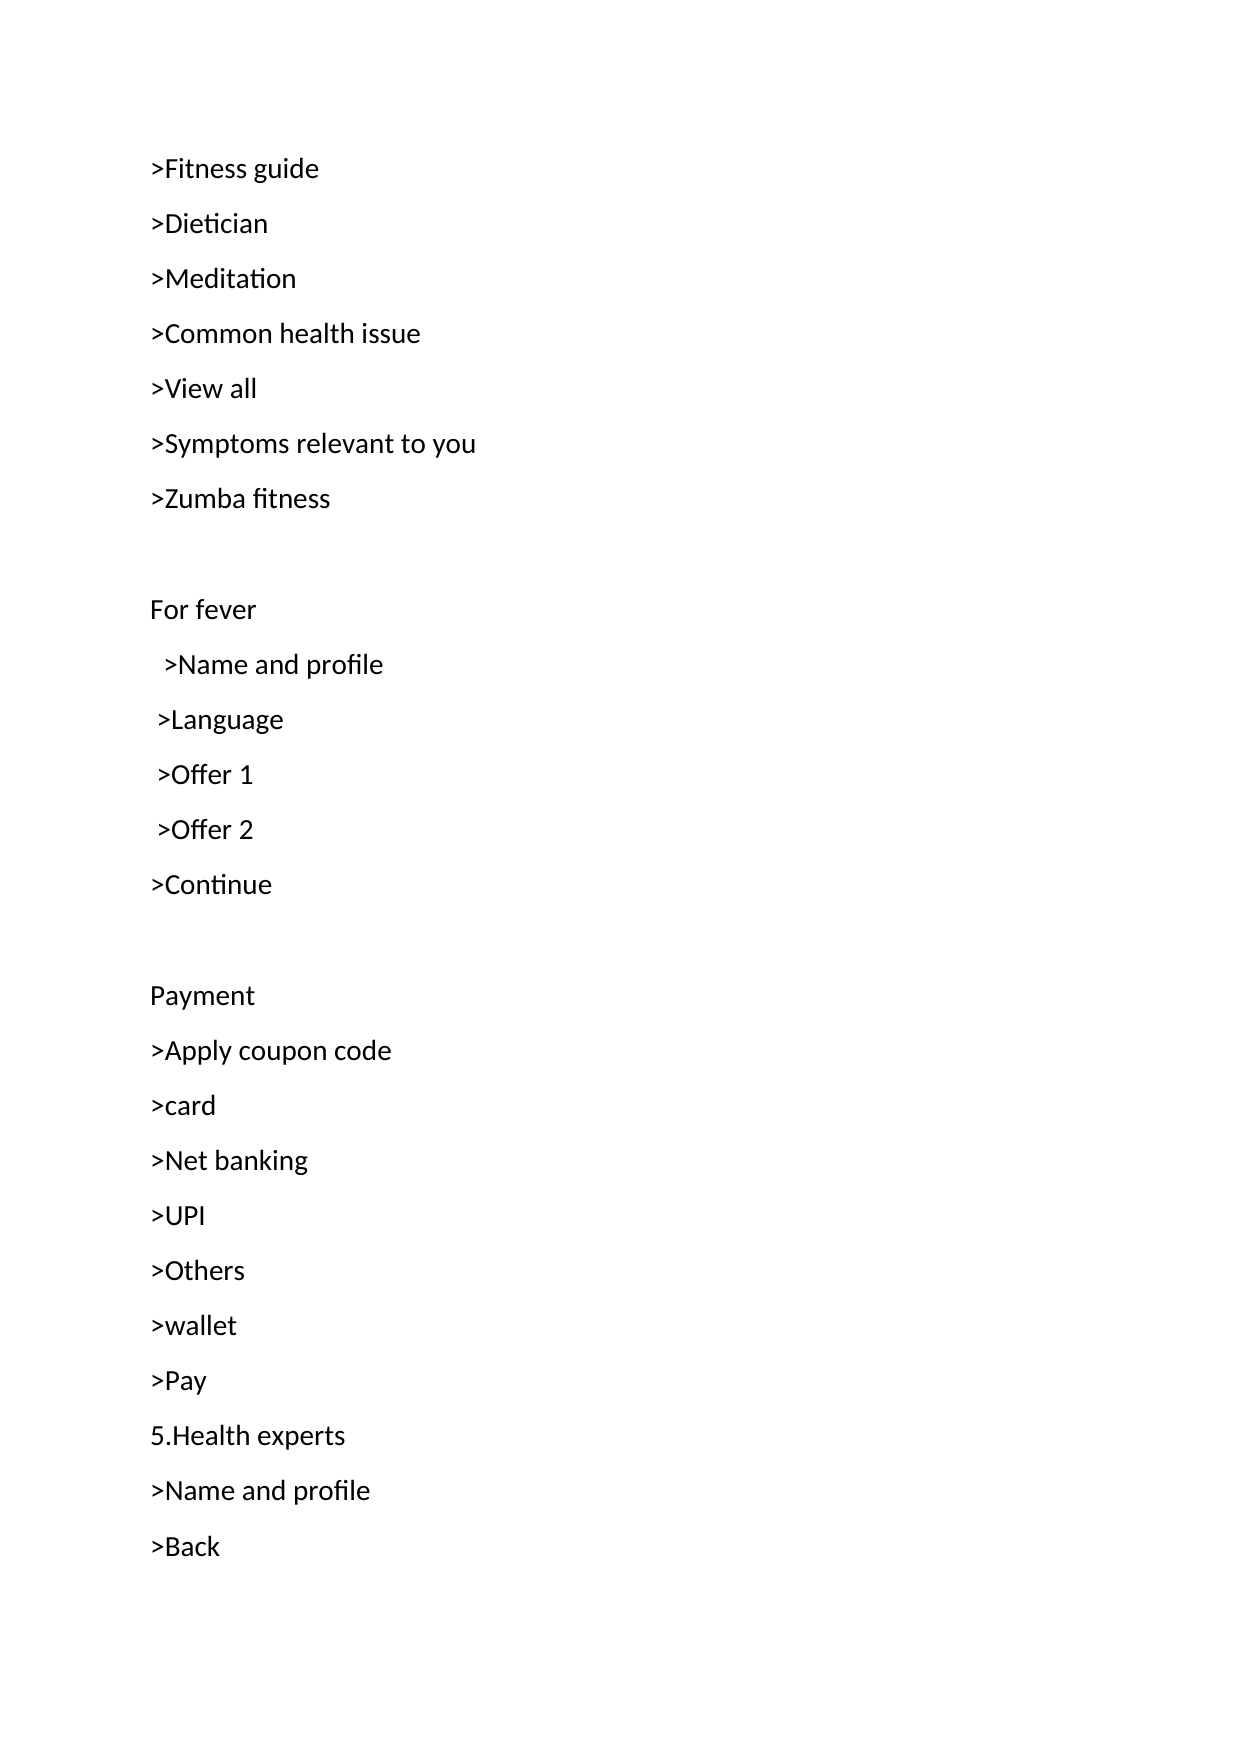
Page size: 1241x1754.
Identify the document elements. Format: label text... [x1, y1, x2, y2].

text >Others [150, 1252, 1090, 1288]
text >Continue [150, 866, 1090, 902]
text >View all [150, 370, 1090, 406]
text >Language [150, 701, 1090, 737]
text >Back [150, 1528, 1090, 1563]
text >Offer 1 [150, 756, 1090, 792]
text >card [150, 1087, 1090, 1122]
text >Pay [150, 1362, 1090, 1398]
text For fever [150, 591, 1090, 626]
text >Name and profile [150, 1472, 1090, 1508]
text >Fitness guide [150, 150, 1090, 186]
text >Net banking [150, 1142, 1090, 1177]
text >wallet [150, 1307, 1090, 1343]
text 5.Health experts [150, 1417, 1090, 1453]
text >Apply coupon code [150, 1032, 1090, 1067]
text >Dietician [150, 205, 1090, 241]
text >UPI [150, 1197, 1090, 1233]
text >Common health issue [150, 315, 1090, 351]
text >Meditation [150, 260, 1090, 296]
text >Symptoms relevant to you [150, 426, 1090, 461]
text >Zumba fitness [150, 481, 1090, 516]
text >Offer 2 [150, 811, 1090, 847]
text Payment [150, 977, 1090, 1012]
text >Name and profile [150, 646, 1090, 682]
